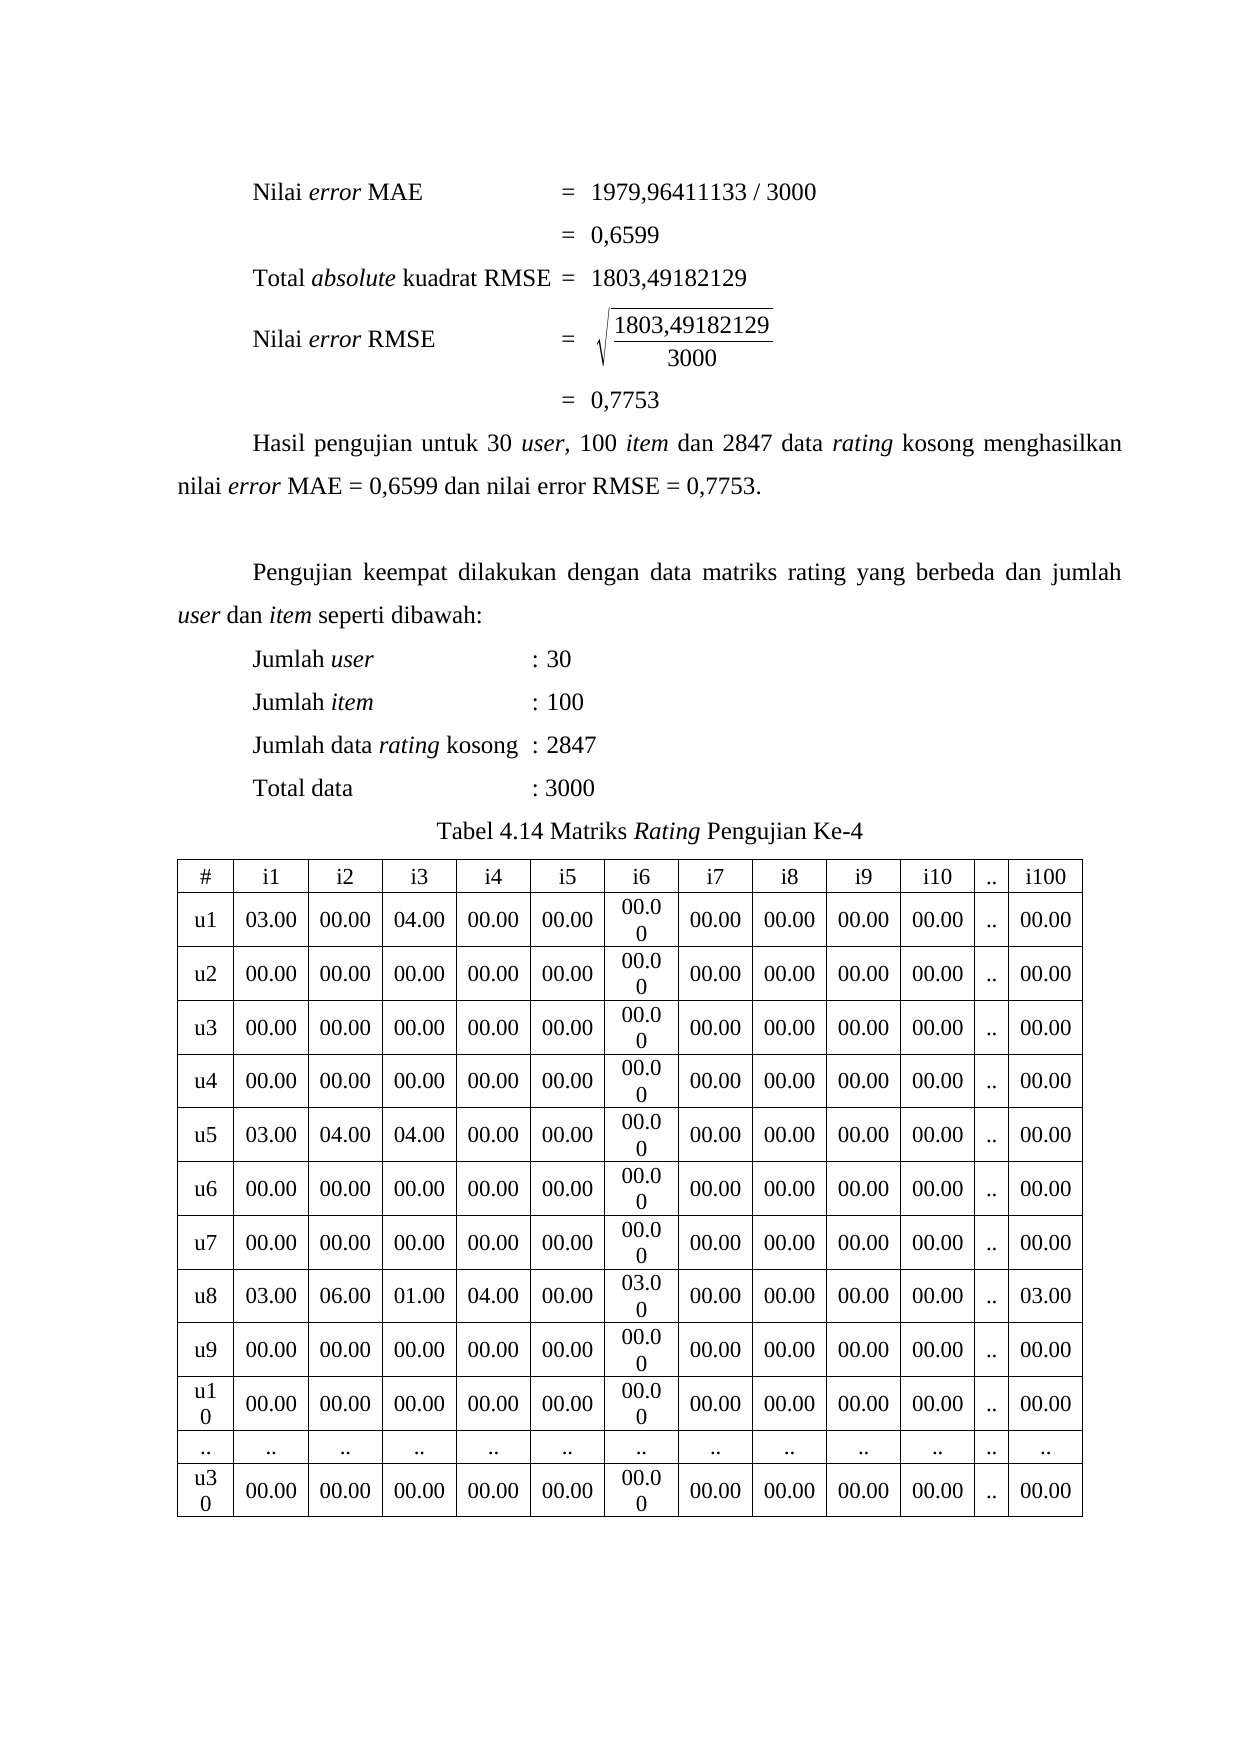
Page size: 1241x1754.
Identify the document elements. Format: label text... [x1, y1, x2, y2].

table_header i9 [827, 860, 900, 892]
table_cell u1 [178, 893, 233, 946]
table_cell 00.00 [605, 1055, 678, 1107]
table_header i10 [901, 860, 974, 892]
table_cell 00.00 [309, 947, 382, 1000]
table_cell 00.00 [531, 1055, 604, 1107]
table_cell .. [975, 947, 1008, 1000]
table_cell 00.00 [1009, 947, 1082, 1000]
table_cell 00.00 [1009, 1001, 1082, 1053]
table_cell 00.00 [309, 1377, 382, 1430]
table_cell .. [679, 1431, 752, 1462]
table_cell 04.00 [383, 893, 456, 946]
table_cell 00.00 [753, 1377, 826, 1430]
table_cell .. [975, 1055, 1008, 1107]
table_cell .. [753, 1431, 826, 1462]
table_cell 00.00 [457, 1323, 530, 1376]
table_cell 00.00 [753, 1270, 826, 1322]
table_cell 00.00 [679, 1108, 752, 1161]
table_cell 03.00 [234, 1270, 308, 1322]
table_cell .. [234, 1431, 308, 1462]
table_cell .. [309, 1431, 382, 1462]
table_cell 00.00 [531, 1001, 604, 1053]
table_cell 00.00 [383, 1055, 456, 1107]
table_header i6 [605, 860, 678, 892]
table_cell 03.00 [1009, 1270, 1082, 1322]
table_cell 00.00 [901, 1270, 974, 1322]
table_cell 00.00 [309, 1216, 382, 1268]
table_cell 00.00 [1009, 1108, 1082, 1161]
table_cell 00.00 [679, 1162, 752, 1215]
table_cell 00.00 [605, 1323, 678, 1376]
table_cell 00.00 [531, 1323, 604, 1376]
table_cell 00.00 [383, 1377, 456, 1430]
table_cell .. [178, 1431, 233, 1462]
table_cell 00.00 [679, 1001, 752, 1053]
table_cell 00.00 [1009, 893, 1082, 946]
text Nilai error MAE = 1979,96411133 / 3000 [177, 177, 1122, 206]
table_cell 00.00 [531, 1464, 604, 1516]
text Total data : 3000 [177, 773, 1122, 802]
table_cell 00.00 [1009, 1323, 1082, 1376]
table_cell 00.00 [901, 1464, 974, 1516]
text = 0,6599 [177, 220, 1122, 249]
table_cell 00.00 [531, 1377, 604, 1430]
table_cell 04.00 [457, 1270, 530, 1322]
table_cell 00.00 [531, 1108, 604, 1161]
table_cell 00.00 [309, 1323, 382, 1376]
table_cell .. [975, 1108, 1008, 1161]
table_cell 00.00 [1009, 1464, 1082, 1516]
table_cell 00.00 [309, 1162, 382, 1215]
text = 0,7753 [177, 385, 1122, 414]
table_cell 00.00 [753, 1001, 826, 1053]
table_cell 00.00 [531, 1162, 604, 1215]
table_cell 00.00 [531, 1270, 604, 1322]
table_cell 00.00 [753, 1162, 826, 1215]
table_cell 00.00 [605, 893, 678, 946]
table_cell u3 [178, 1001, 233, 1053]
table_cell 00.00 [605, 1216, 678, 1268]
table_cell 04.00 [383, 1108, 456, 1161]
table_cell 00.00 [457, 947, 530, 1000]
table_cell 00.00 [457, 1055, 530, 1107]
table_cell .. [457, 1431, 530, 1462]
table_cell 00.00 [827, 1323, 900, 1376]
table_cell 00.00 [753, 1216, 826, 1268]
table_cell .. [531, 1431, 604, 1462]
table_cell .. [975, 1323, 1008, 1376]
text Jumlah data rating kosong : 2847 [177, 730, 1122, 759]
table_cell 00.00 [605, 947, 678, 1000]
table_cell .. [975, 1216, 1008, 1268]
table_cell 00.00 [383, 1323, 456, 1376]
table_cell .. [975, 1431, 1008, 1462]
table_cell 00.00 [383, 1162, 456, 1215]
table_cell .. [975, 893, 1008, 946]
table_cell 00.00 [827, 893, 900, 946]
table_cell 00.00 [234, 1055, 308, 1107]
text Jumlah user : 30 [177, 644, 1122, 672]
table_header # [178, 860, 233, 892]
table_cell 00.00 [383, 1464, 456, 1516]
table_cell 00.00 [901, 1216, 974, 1268]
table_cell 00.00 [234, 1377, 308, 1430]
table_cell .. [975, 1162, 1008, 1215]
table_header i8 [753, 860, 826, 892]
text Total absolute kuadrat RMSE = 1803,49182129 [177, 263, 1122, 292]
table_cell 00.00 [383, 1216, 456, 1268]
table_cell 00.00 [827, 1377, 900, 1430]
table_cell 00.00 [309, 893, 382, 946]
table_header i7 [679, 860, 752, 892]
table_cell u4 [178, 1055, 233, 1107]
table_cell 00.00 [679, 1055, 752, 1107]
table_cell u8 [178, 1270, 233, 1322]
table_header i4 [457, 860, 530, 892]
table_cell 00.00 [234, 1323, 308, 1376]
table_cell .. [901, 1431, 974, 1462]
table_cell .. [975, 1464, 1008, 1516]
table_cell 00.00 [679, 1323, 752, 1376]
table_cell 00.00 [679, 947, 752, 1000]
table_cell 00.00 [531, 1216, 604, 1268]
table_cell 00.00 [753, 1323, 826, 1376]
table_cell u7 [178, 1216, 233, 1268]
table_cell 00.00 [309, 1001, 382, 1053]
table_cell 00.00 [457, 1216, 530, 1268]
table_cell 00.00 [234, 1216, 308, 1268]
table_cell u6 [178, 1162, 233, 1215]
table_cell 00.00 [679, 1464, 752, 1516]
table_cell .. [975, 1001, 1008, 1053]
table_cell .. [1009, 1431, 1082, 1462]
table_cell 00.00 [605, 1001, 678, 1053]
table_cell 00.00 [1009, 1055, 1082, 1107]
table_header i2 [309, 860, 382, 892]
table_cell 00.00 [457, 1464, 530, 1516]
table_cell 00.00 [753, 893, 826, 946]
table_cell 00.00 [457, 1377, 530, 1430]
table_cell 00.00 [531, 893, 604, 946]
table_cell 00.00 [234, 1001, 308, 1053]
table_cell 00.00 [234, 1162, 308, 1215]
table_cell 00.00 [753, 1055, 826, 1107]
table_cell .. [605, 1431, 678, 1462]
table_cell 00.00 [457, 1108, 530, 1161]
table_cell 00.00 [901, 1323, 974, 1376]
table_cell u10 [178, 1377, 233, 1430]
table_cell .. [383, 1431, 456, 1462]
table_cell 03.00 [234, 1108, 308, 1161]
table_cell 03.00 [605, 1270, 678, 1322]
table_cell 03.00 [234, 893, 308, 946]
table_cell 00.00 [309, 1464, 382, 1516]
table_cell 00.00 [827, 947, 900, 1000]
table_cell .. [975, 1377, 1008, 1430]
table_cell 00.00 [1009, 1162, 1082, 1215]
table_cell 00.00 [827, 1464, 900, 1516]
table_header .. [975, 860, 1008, 892]
table_cell 00.00 [827, 1108, 900, 1161]
table_cell u9 [178, 1323, 233, 1376]
table_cell 00.00 [901, 1055, 974, 1107]
text Jumlah item : 100 [177, 687, 1122, 716]
table_header i3 [383, 860, 456, 892]
table_cell 00.00 [679, 1270, 752, 1322]
table_cell 00.00 [605, 1464, 678, 1516]
table_cell .. [975, 1270, 1008, 1322]
table_cell 00.00 [1009, 1377, 1082, 1430]
table_cell 00.00 [901, 893, 974, 946]
table_cell 00.00 [827, 1162, 900, 1215]
table_cell 00.00 [234, 947, 308, 1000]
table_cell 00.00 [901, 1001, 974, 1053]
table_cell 01.00 [383, 1270, 456, 1322]
table_cell 00.00 [605, 1377, 678, 1430]
table_cell 04.00 [309, 1108, 382, 1161]
table_cell 00.00 [457, 893, 530, 946]
table_cell 00.00 [605, 1162, 678, 1215]
table_cell .. [827, 1431, 900, 1462]
table_cell 00.00 [531, 947, 604, 1000]
table_cell 00.00 [679, 1216, 752, 1268]
table_cell 00.00 [827, 1216, 900, 1268]
table_header i5 [531, 860, 604, 892]
table_cell 00.00 [605, 1108, 678, 1161]
table_cell 00.00 [234, 1464, 308, 1516]
table_cell 00.00 [753, 947, 826, 1000]
table_cell 00.00 [753, 1464, 826, 1516]
table_cell 00.00 [1009, 1216, 1082, 1268]
table_cell 00.00 [309, 1055, 382, 1107]
table_header i100 [1009, 860, 1082, 892]
table_cell 00.00 [901, 1162, 974, 1215]
table_cell 00.00 [827, 1001, 900, 1053]
text Nilai error RMSE = [177, 307, 1122, 371]
table_cell 00.00 [383, 1001, 456, 1053]
table_cell 00.00 [901, 1108, 974, 1161]
text Pengujian keempat dilakukan dengan data matriks rating yang berbeda dan jumlah user dan item seperti dibawah: [177, 557, 1122, 629]
table_cell 00.00 [457, 1001, 530, 1053]
table_cell 00.00 [827, 1270, 900, 1322]
table_cell 06.00 [309, 1270, 382, 1322]
table_cell 00.00 [679, 893, 752, 946]
table_cell u5 [178, 1108, 233, 1161]
table_cell 00.00 [901, 947, 974, 1000]
table_cell 00.00 [679, 1377, 752, 1430]
table_header i1 [234, 860, 308, 892]
table_cell u30 [178, 1464, 233, 1516]
table_cell u2 [178, 947, 233, 1000]
table_cell 00.00 [827, 1055, 900, 1107]
table_cell 00.00 [901, 1377, 974, 1430]
text Hasil pengujian untuk 30 user, 100 item dan 2847 data rating kosong menghasilkan nilai error MAE = 0,6599 dan nilai error RMSE = 0,7753. [177, 428, 1122, 500]
table_cell 00.00 [753, 1108, 826, 1161]
table_cell 00.00 [457, 1162, 530, 1215]
table_cell 00.00 [383, 947, 456, 1000]
